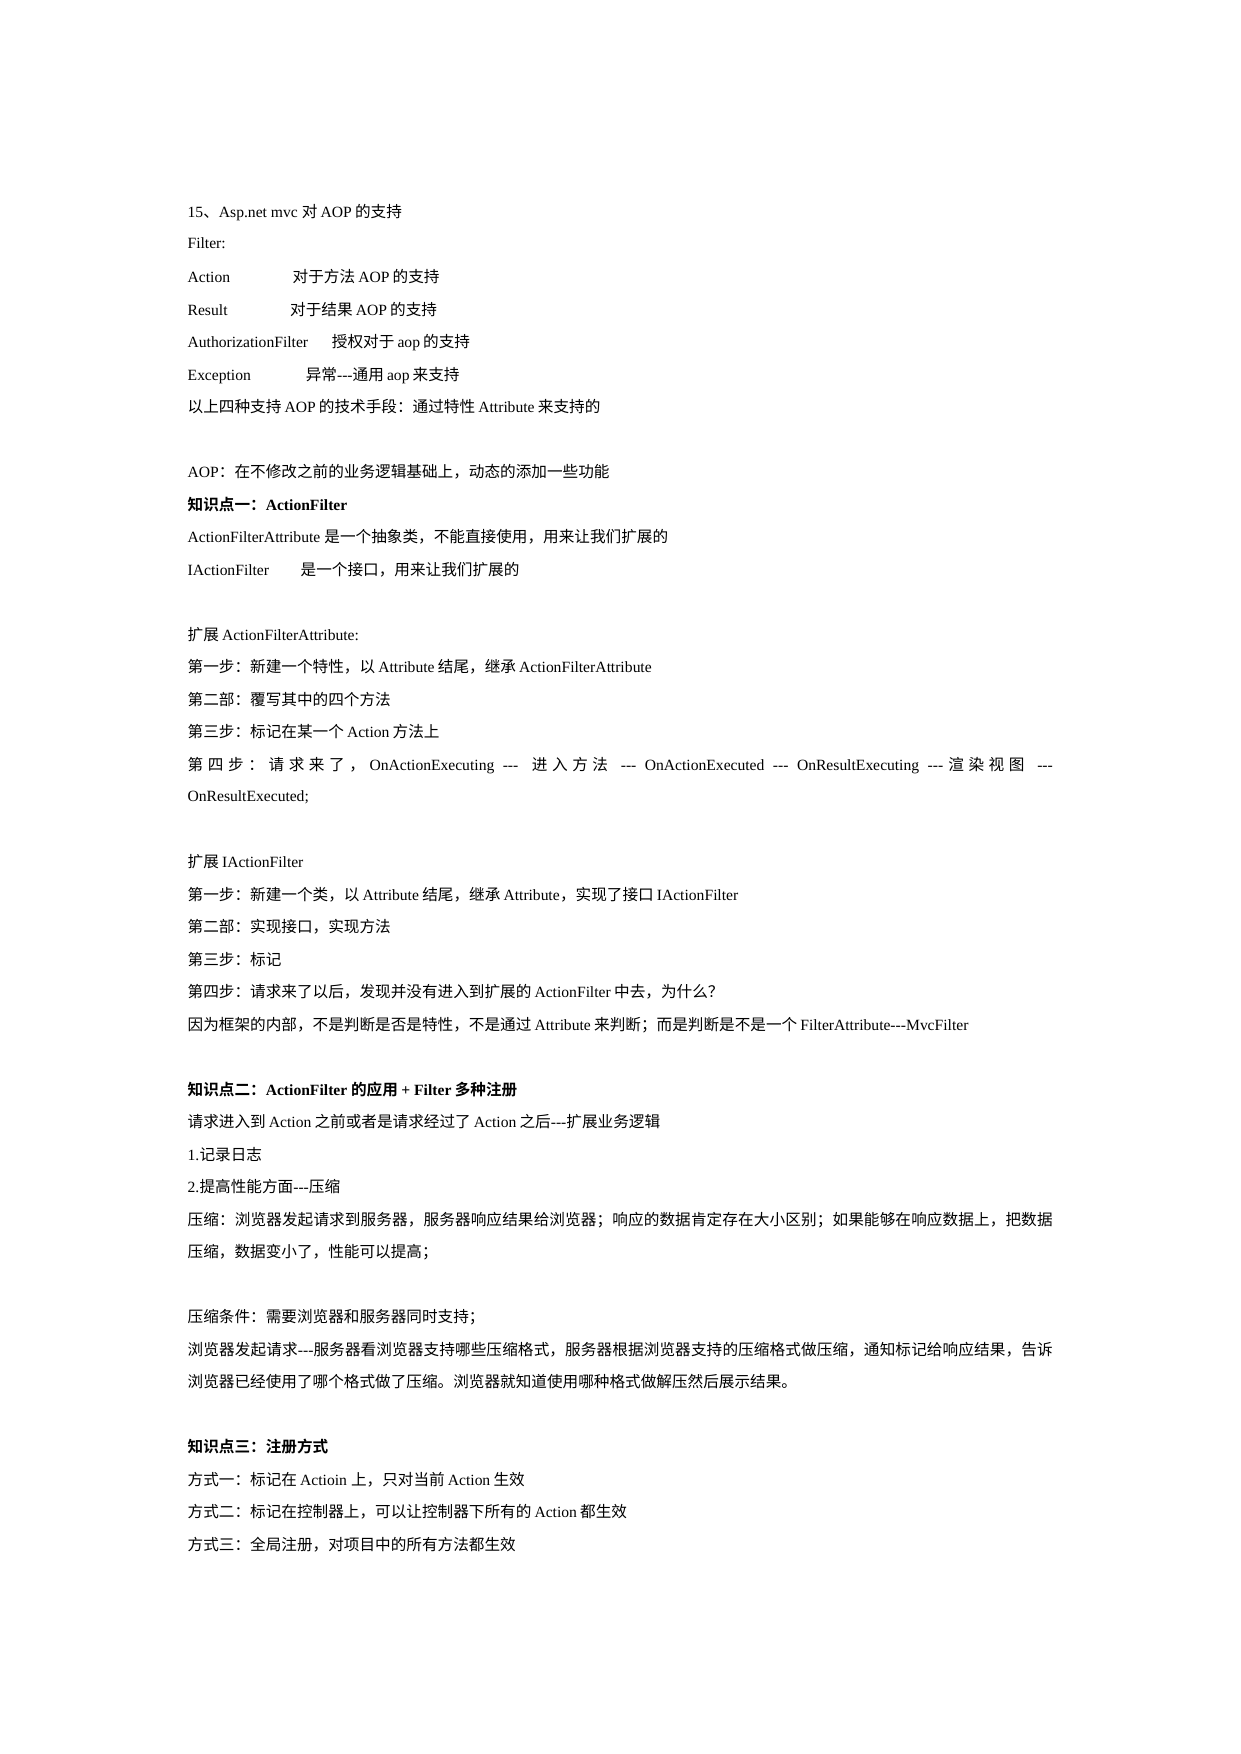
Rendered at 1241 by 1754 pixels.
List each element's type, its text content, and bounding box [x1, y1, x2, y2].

text 15、Asp.net mvc 对AOP的支持 [187, 194, 1053, 227]
text AOP：在不修改之前的业务逻辑基础上，动态的添加一些功能 [187, 454, 1053, 487]
text 因为框架的内部，不是判断是否是特性，不是通过Attribute来判断；而是判断是不是一个FilterAttribute---MvcFilter [187, 1007, 1053, 1039]
text 压缩：浏览器发起请求到服务器，服务器响应结果给浏览器；响应的数据肯定存在大小区别；如果能够在响应数据上，把数据压缩，数据变小了，性能可以提高； [187, 1202, 1053, 1267]
text 方式二：标记在控制器上，可以让控制器下所有的Action都生效 [187, 1494, 1053, 1527]
text 压缩条件：需要浏览器和服务器同时支持； [187, 1299, 1053, 1332]
text ActionFilterAttribute 是一个抽象类，不能直接使用，用来让我们扩展的 [187, 519, 1053, 552]
text Action 对于方法AOP的支持 [187, 259, 1053, 292]
text 方式一：标记在Actioin 上，只对当前Action生效 [187, 1462, 1053, 1494]
text AuthorizationFilter 授权对于aop的支持 [187, 324, 1053, 357]
text 扩展IActionFilter [187, 844, 1053, 877]
text 第三步：标记 [187, 942, 1053, 974]
text 请求进入到Action之前或者是请求经过了Action之后---扩展业务逻辑 [187, 1104, 1053, 1137]
text 第四步：请求来了，OnActionExecuting --- 进入方法 --- OnActionExecuted --- OnResultExecuting ---渲染视图 --- OnResultExecuted; [187, 747, 1053, 812]
text 第一步：新建一个类，以Attribute结尾，继承Attribute，实现了接口IActionFilter [187, 877, 1053, 909]
text Exception 异常---通用aop来支持 [187, 357, 1053, 389]
text 2.提高性能方面---压缩 [187, 1169, 1053, 1202]
text 第三步：标记在某一个Action方法上 [187, 714, 1053, 747]
text 1.记录日志 [187, 1137, 1053, 1169]
text Filter: [187, 227, 1053, 259]
text 扩展ActionFilterAttribute: [187, 617, 1053, 649]
text 第二部：实现接口，实现方法 [187, 909, 1053, 942]
text 第一步：新建一个特性，以Attribute结尾，继承ActionFilterAttribute [187, 649, 1053, 682]
text 以上四种支持AOP的技术手段：通过特性Attribute来支持的 [187, 389, 1053, 422]
text Result 对于结果AOP的支持 [187, 292, 1053, 324]
text IActionFilter 是一个接口，用来让我们扩展的 [187, 552, 1053, 584]
text 浏览器发起请求---服务器看浏览器支持哪些压缩格式，服务器根据浏览器支持的压缩格式做压缩，通知标记给响应结果，告诉浏览器已经使用了哪个格式做了压缩。浏览器就知道使用哪种格式做解压然后展示结果。 [187, 1332, 1053, 1397]
text 知识点二：ActionFilter 的应用 + Filter多种注册 [187, 1072, 1053, 1104]
text 知识点三：注册方式 [187, 1429, 1053, 1462]
text 知识点一：ActionFilter [187, 487, 1053, 519]
text 第二部：覆写其中的四个方法 [187, 682, 1053, 714]
text 方式三：全局注册，对项目中的所有方法都生效 [187, 1527, 1053, 1559]
text 第四步：请求来了以后，发现并没有进入到扩展的ActionFilter中去，为什么？ [187, 974, 1053, 1007]
